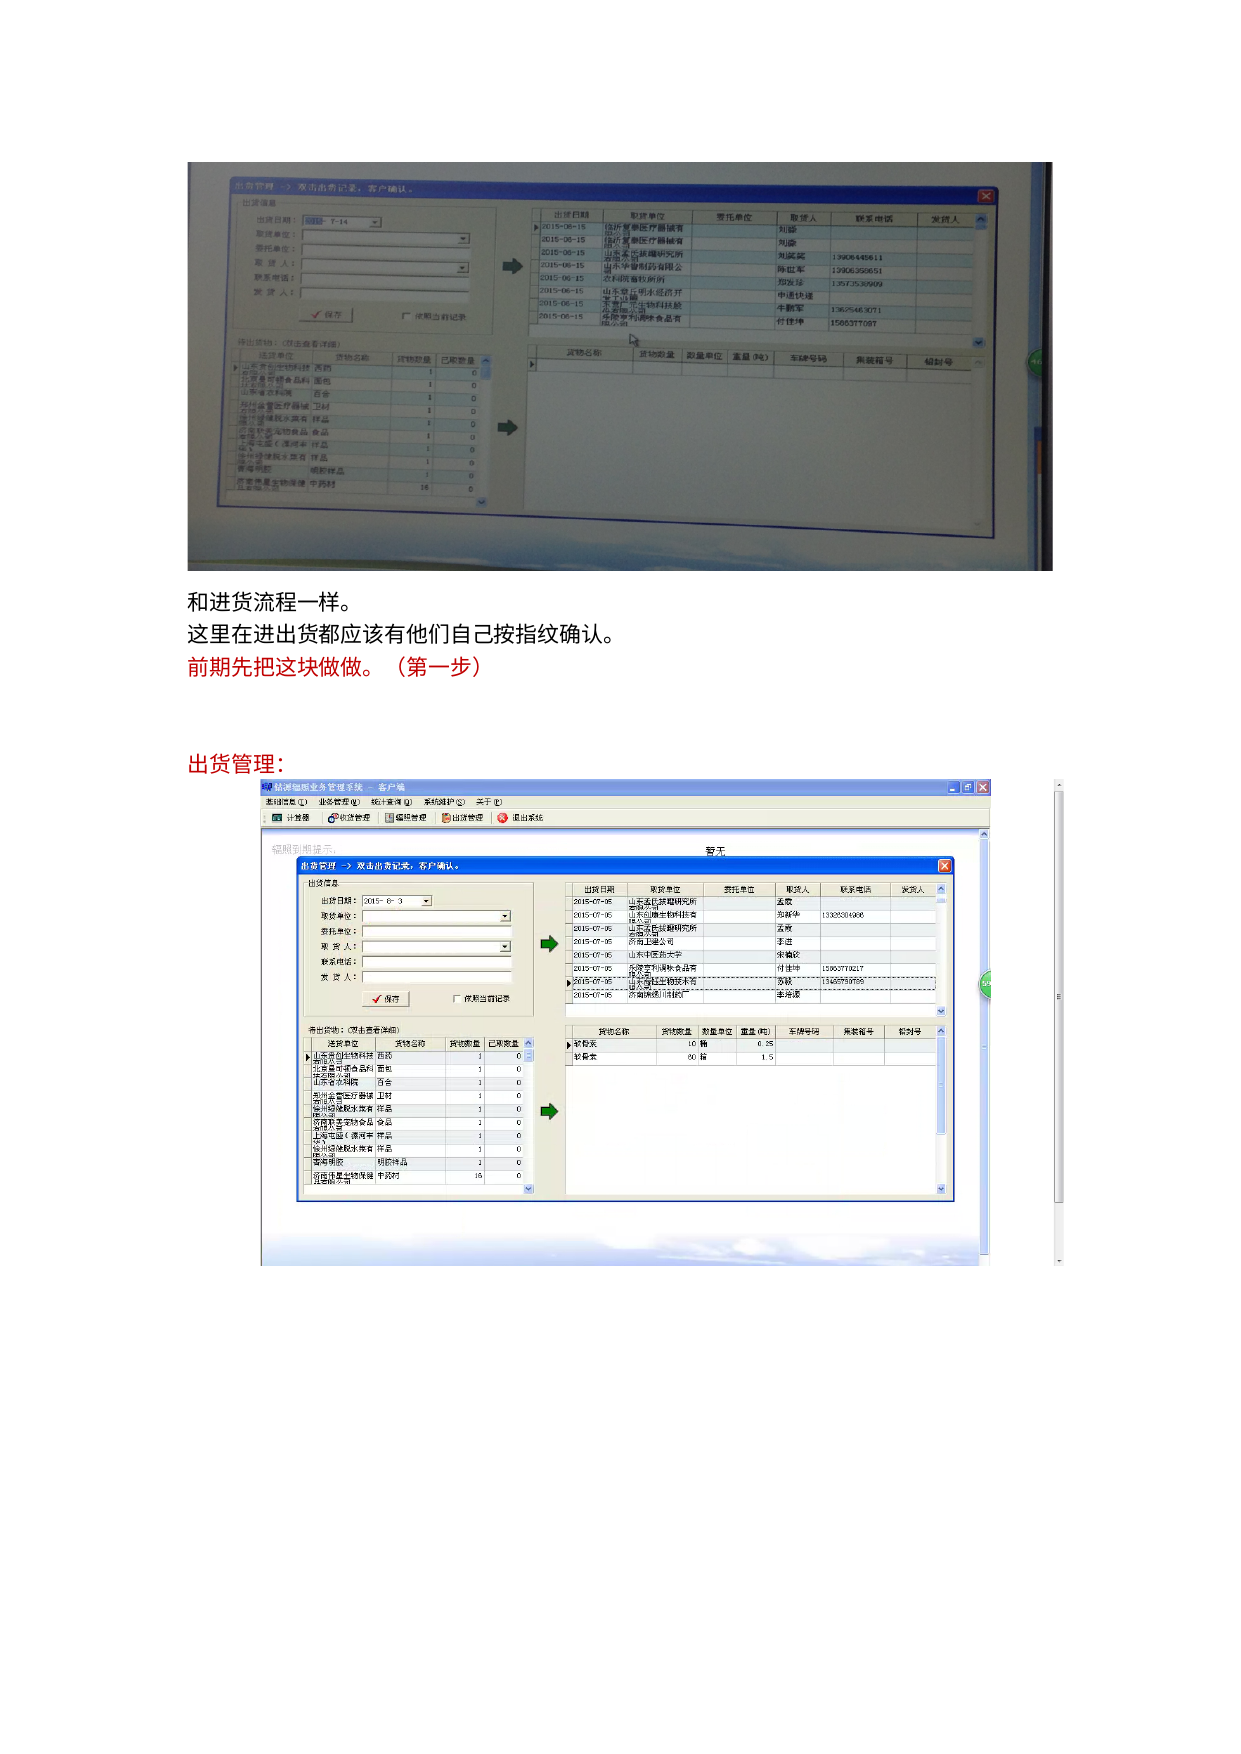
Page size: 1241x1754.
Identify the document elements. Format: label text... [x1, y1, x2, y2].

picture [198, 779, 1064, 1266]
text 和进货流程一样。 [187, 584, 1053, 617]
text 这里在进出货都应该有他们自己按指纹确认。 [187, 617, 1053, 649]
text 出货管理： [187, 747, 1053, 779]
text 前期先把这块做做。（第一步） [187, 649, 1053, 682]
picture [187, 162, 1053, 571]
